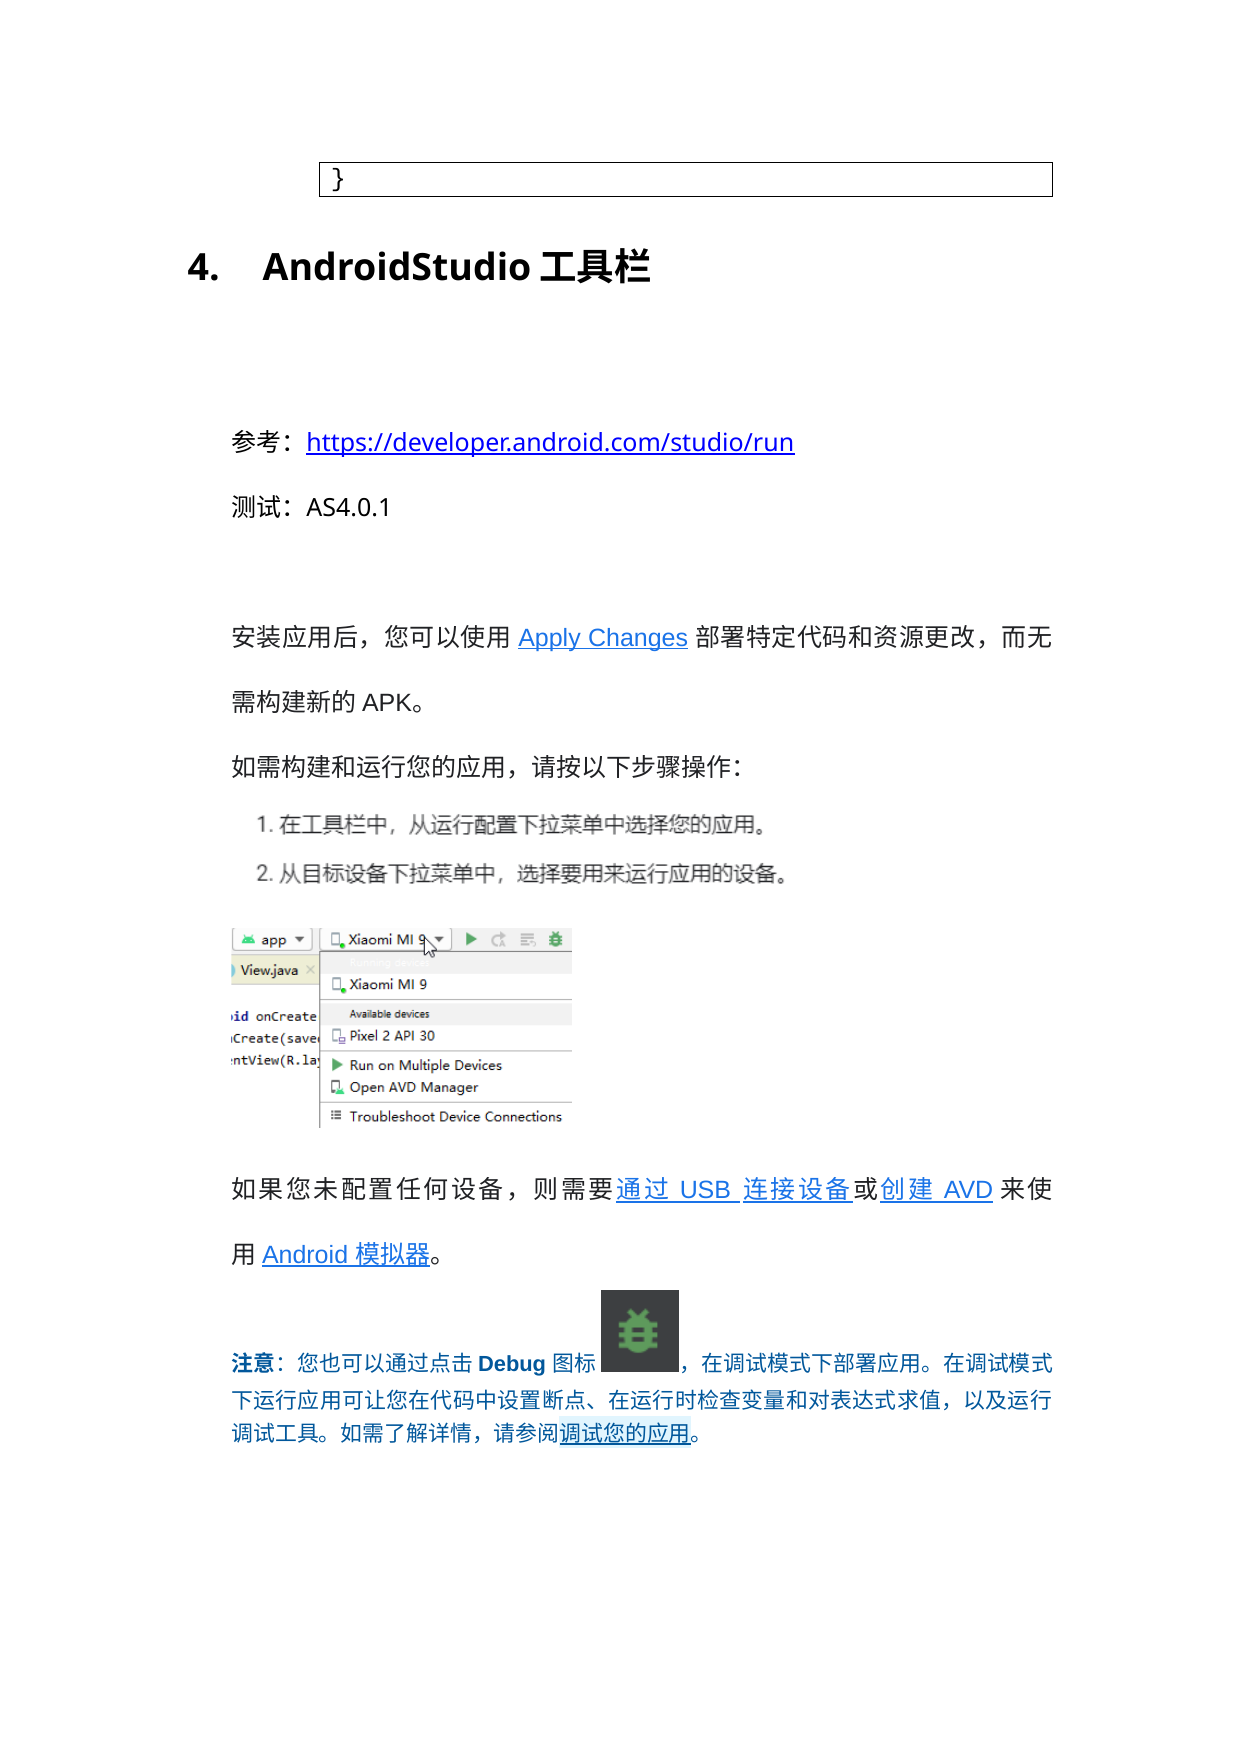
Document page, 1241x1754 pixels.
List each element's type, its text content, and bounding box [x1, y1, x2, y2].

text 安装应用后，您可以使用 Apply Changes 部署特定代码和资源更改，而无需构建新的 APK。 [231, 603, 1053, 733]
text 注意：您也可以通过点击 Debug 图标 ，在调试模式下部署应用。在调试模式下运行应用可让您在代码中设置断点、在运行时检查变量和对表达式求值，以及运行调试工具。如需了解详情，请参阅调试您的应用。 [231, 1286, 1053, 1448]
picture [231, 798, 797, 900]
picture [231, 928, 572, 1128]
text 参考：https://developer.android.com/studio/run [231, 408, 1053, 473]
picture [601, 1290, 679, 1372]
text 如需构建和运行您的应用，请按以下步骤操作： [231, 733, 1053, 798]
text 测试：AS4.0.1 [231, 473, 1053, 538]
text 如果您未配置任何设备，则需要通过 USB 连接设备或创建 AVD 来使用 Android 模拟器。 [231, 1156, 1053, 1286]
subtitle AndroidStudio工具栏 [187, 232, 1053, 297]
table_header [320, 163, 1052, 196]
